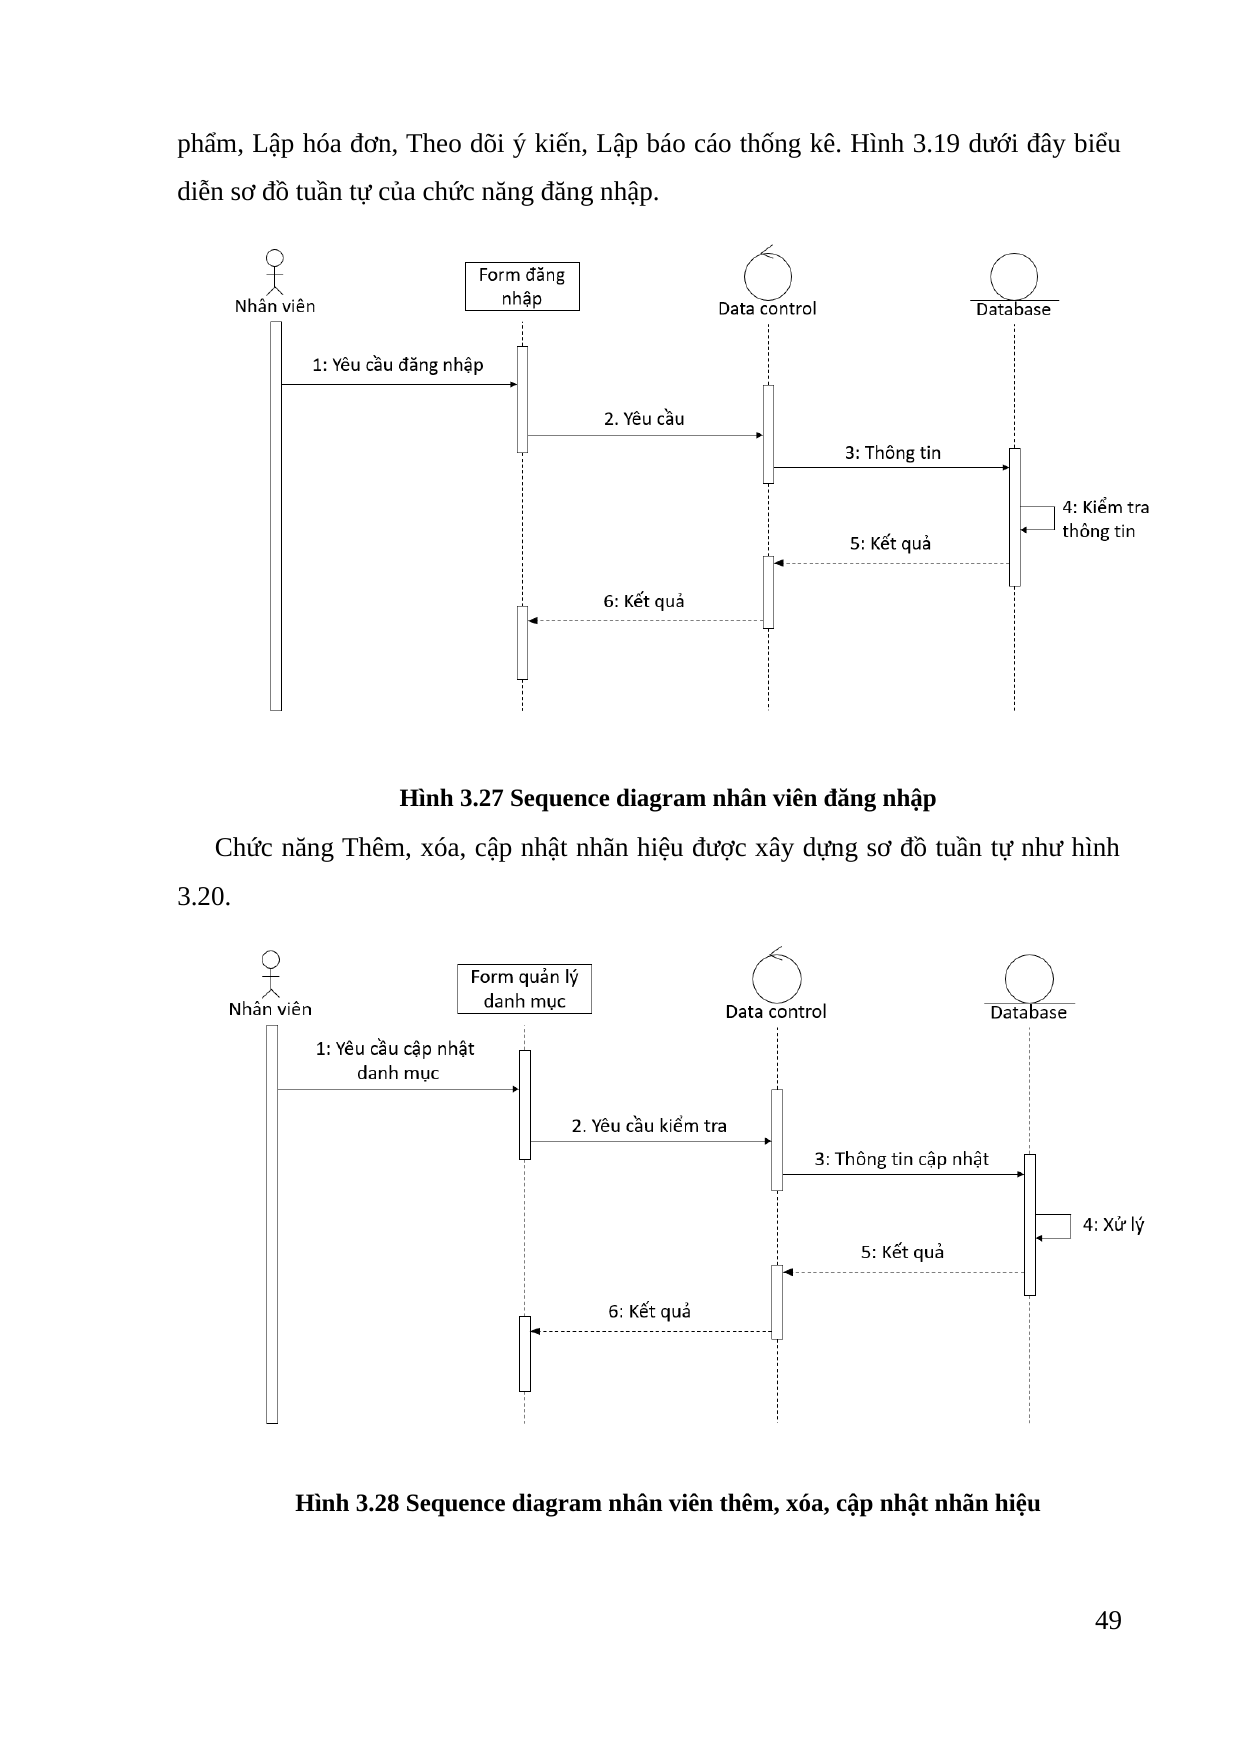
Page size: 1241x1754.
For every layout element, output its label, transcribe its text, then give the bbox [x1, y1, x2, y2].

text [177, 124, 1122, 210]
text Chức năng Thêm, xóa, cập nhật nhãn hiệu được xây dựng sơ đồ tuần tự như hình 3.20. [177, 828, 1122, 915]
picture [214, 936, 1160, 1437]
picture [214, 231, 1160, 731]
